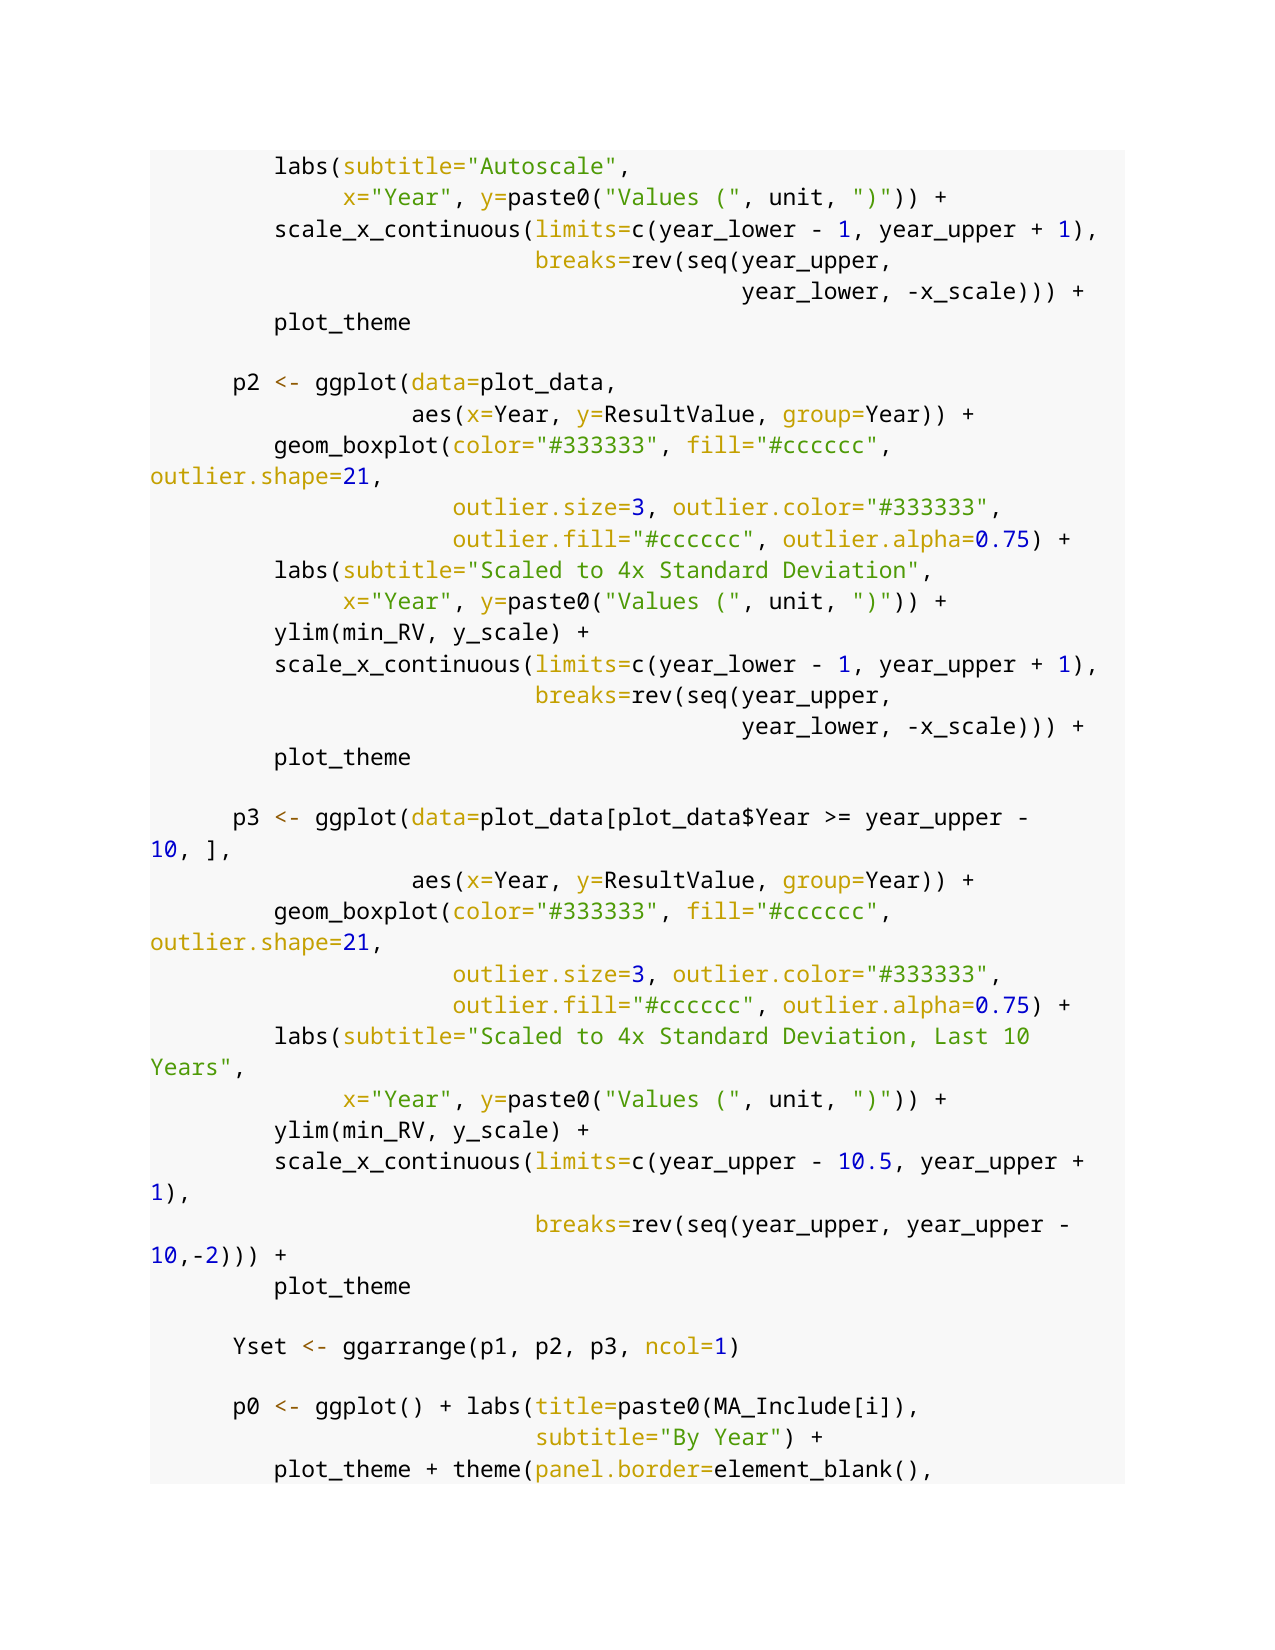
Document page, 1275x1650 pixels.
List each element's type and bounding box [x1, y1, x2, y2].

text [150, 150, 1125, 1484]
